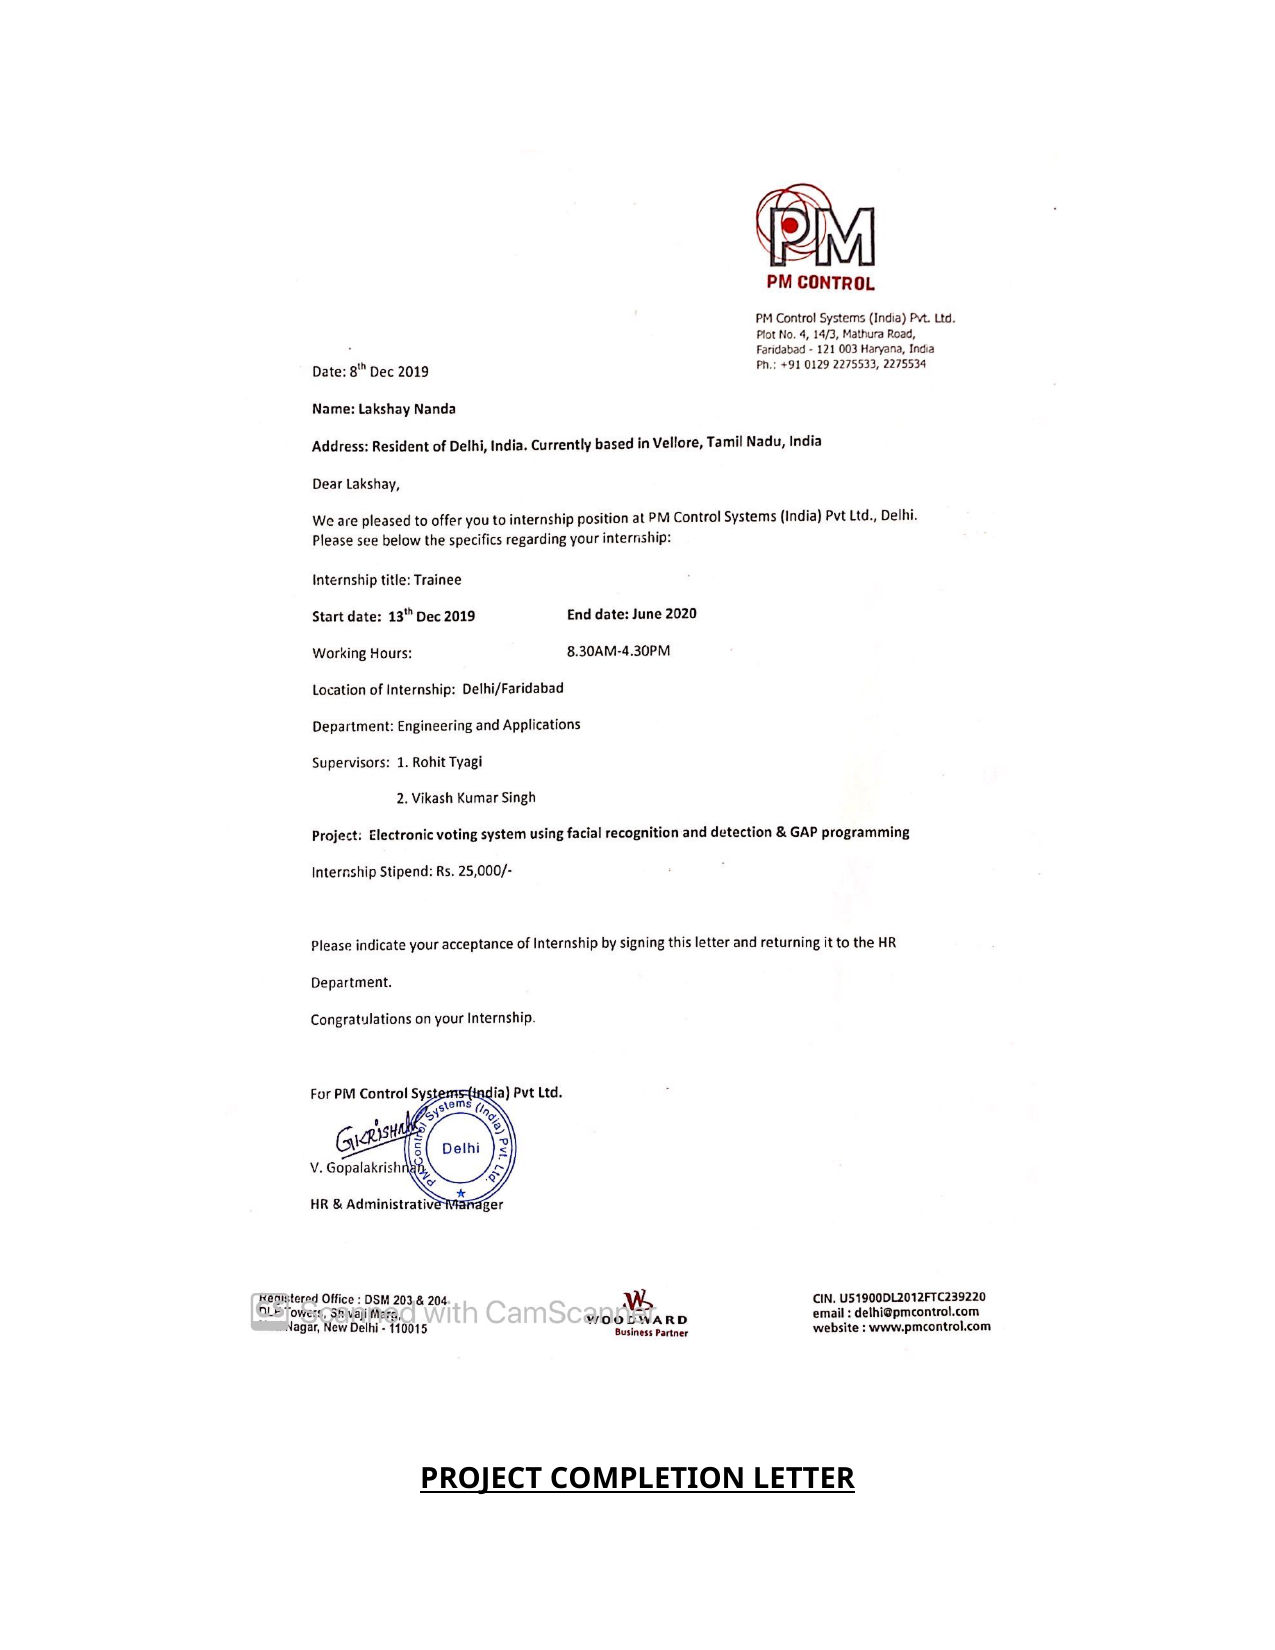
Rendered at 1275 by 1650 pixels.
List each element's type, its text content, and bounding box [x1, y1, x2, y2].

text PROJECT COMPLETION LETTER [150, 1457, 1125, 1497]
picture [217, 150, 1058, 1360]
